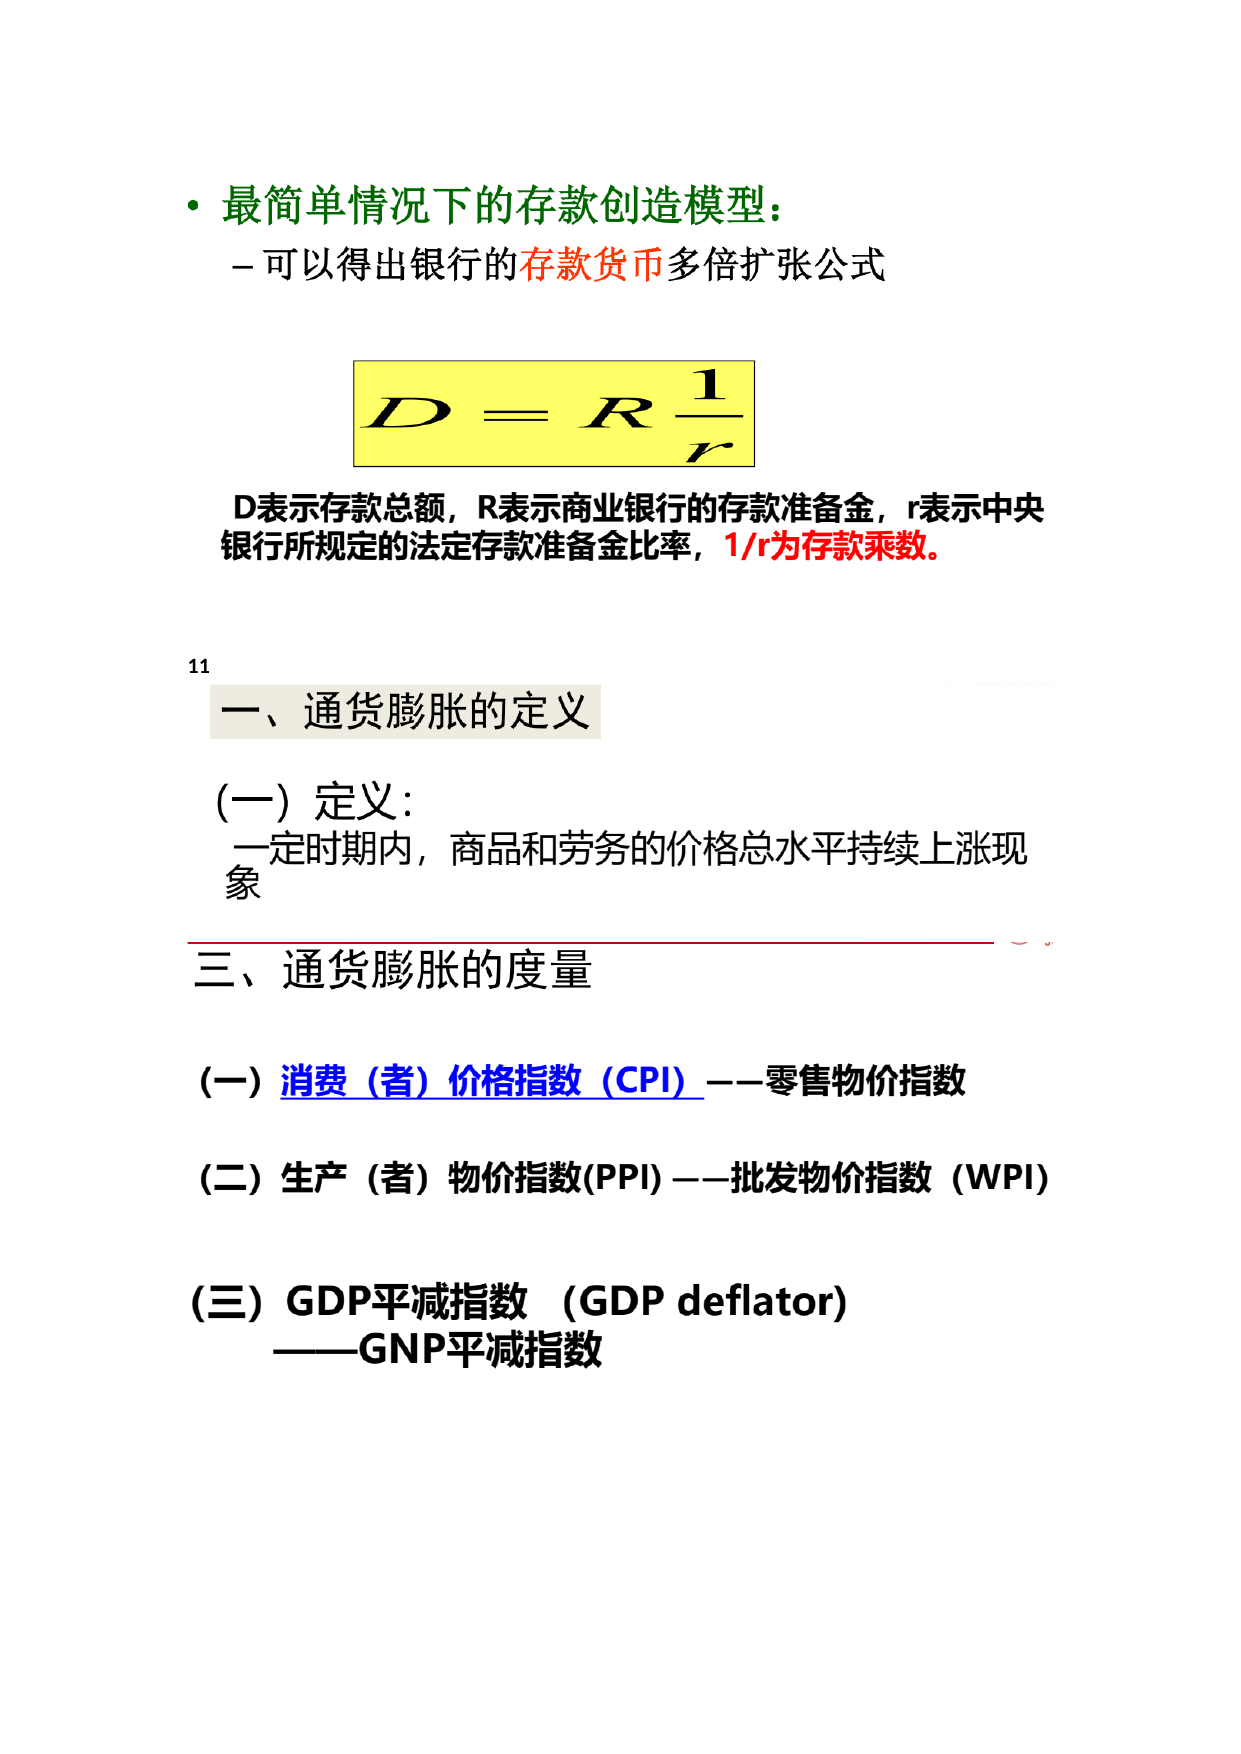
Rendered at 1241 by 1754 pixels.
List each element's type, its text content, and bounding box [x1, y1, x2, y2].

picture [187, 682, 1053, 903]
text 11 [187, 649, 1053, 682]
picture [187, 162, 1053, 603]
picture [187, 942, 1053, 1393]
